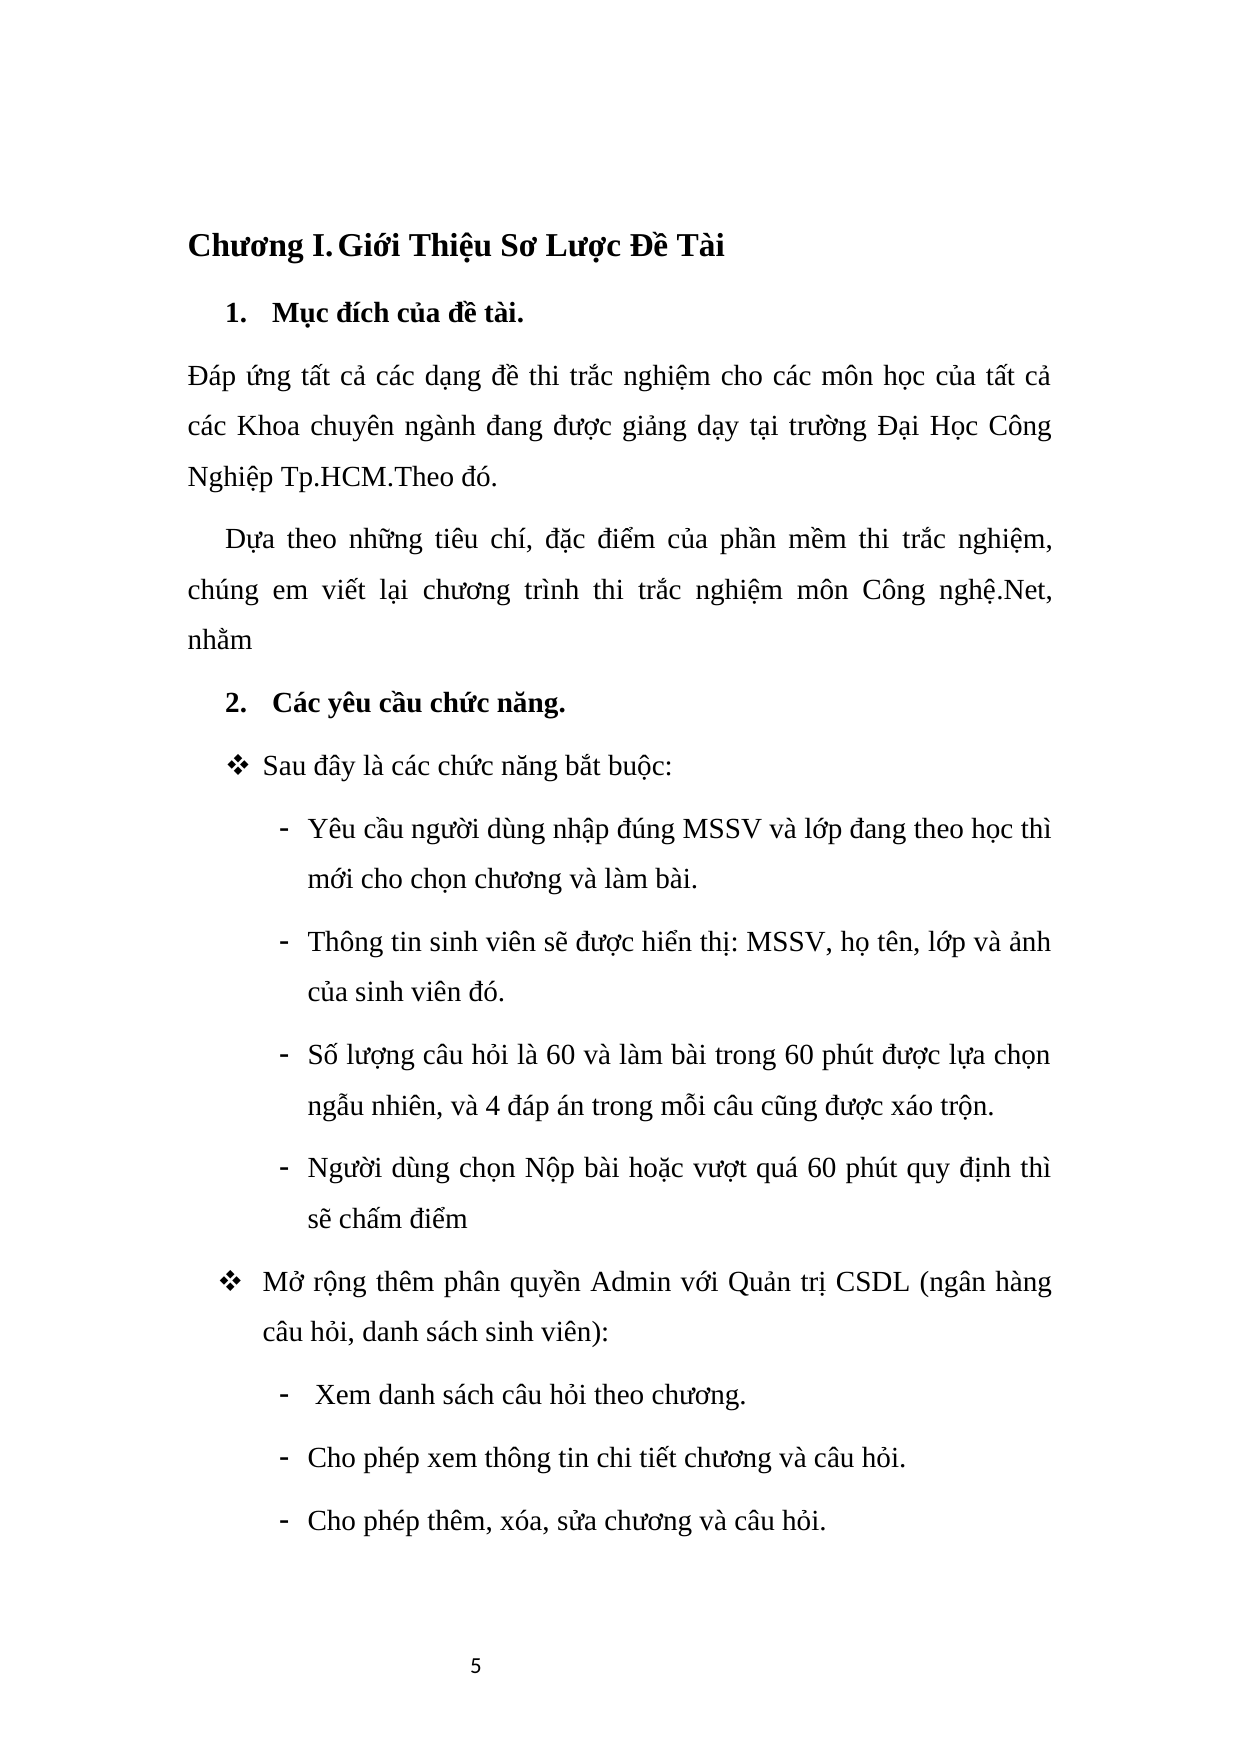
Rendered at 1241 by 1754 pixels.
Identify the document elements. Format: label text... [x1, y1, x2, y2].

text Số lượng câu hỏi là 60 và làm bài trong 60 phút được lựa chọn ngẫu nhiên, và 4 đáp án trong mỗi câu cũng được xáo trộn. [279, 1037, 1053, 1121]
text Xem danh sách câu hỏi theo chương. [279, 1377, 1053, 1411]
subtitle Giới Thiệu Sơ Lược Đề Tài [187, 225, 1053, 264]
text Cho phép xem thông tin chi tiết chương và câu hỏi. [279, 1440, 1053, 1473]
text Thông tin sinh viên sẽ được hiển thị: MSSV, họ tên, lớp và ảnh của sinh viên đó. [279, 924, 1053, 1008]
list Sau đây là các chức năng bắt buộc: [225, 748, 1053, 781]
text Cho phép thêm, xóa, sửa chương và câu hỏi. [279, 1503, 1053, 1536]
subtitle Các yêu cầu chức năng. [225, 685, 1053, 718]
list Mở rộng thêm phân quyền Admin với Quản trị CSDL (ngân hàng câu hỏi, danh sách sinh viên): [217, 1264, 1053, 1348]
text Người dùng chọn Nộp bài hoặc vượt quá 60 phút quy định thì sẽ chấm điểm [279, 1150, 1053, 1234]
text Yêu cầu người dùng nhập đúng MSSV và lớp đang theo học thì mới cho chọn chương và làm bài. [279, 811, 1053, 895]
subtitle Mục đích của đề tài. [225, 295, 1053, 329]
text Đáp ứng tất cả các dạng đề thi trắc nghiệm cho các môn học của tất cả các Khoa chuyên ngành đang được giảng dạy tại trường Đại Học Công Nghiệp Tp.HCM.Theo đó. [187, 358, 1053, 492]
text Dựa theo những tiêu chí, đặc điểm của phần mềm thi trắc nghiệm, chúng em viết lại chương trình thi trắc nghiệm môn Công nghệ.Net, nhằm [187, 522, 1053, 656]
